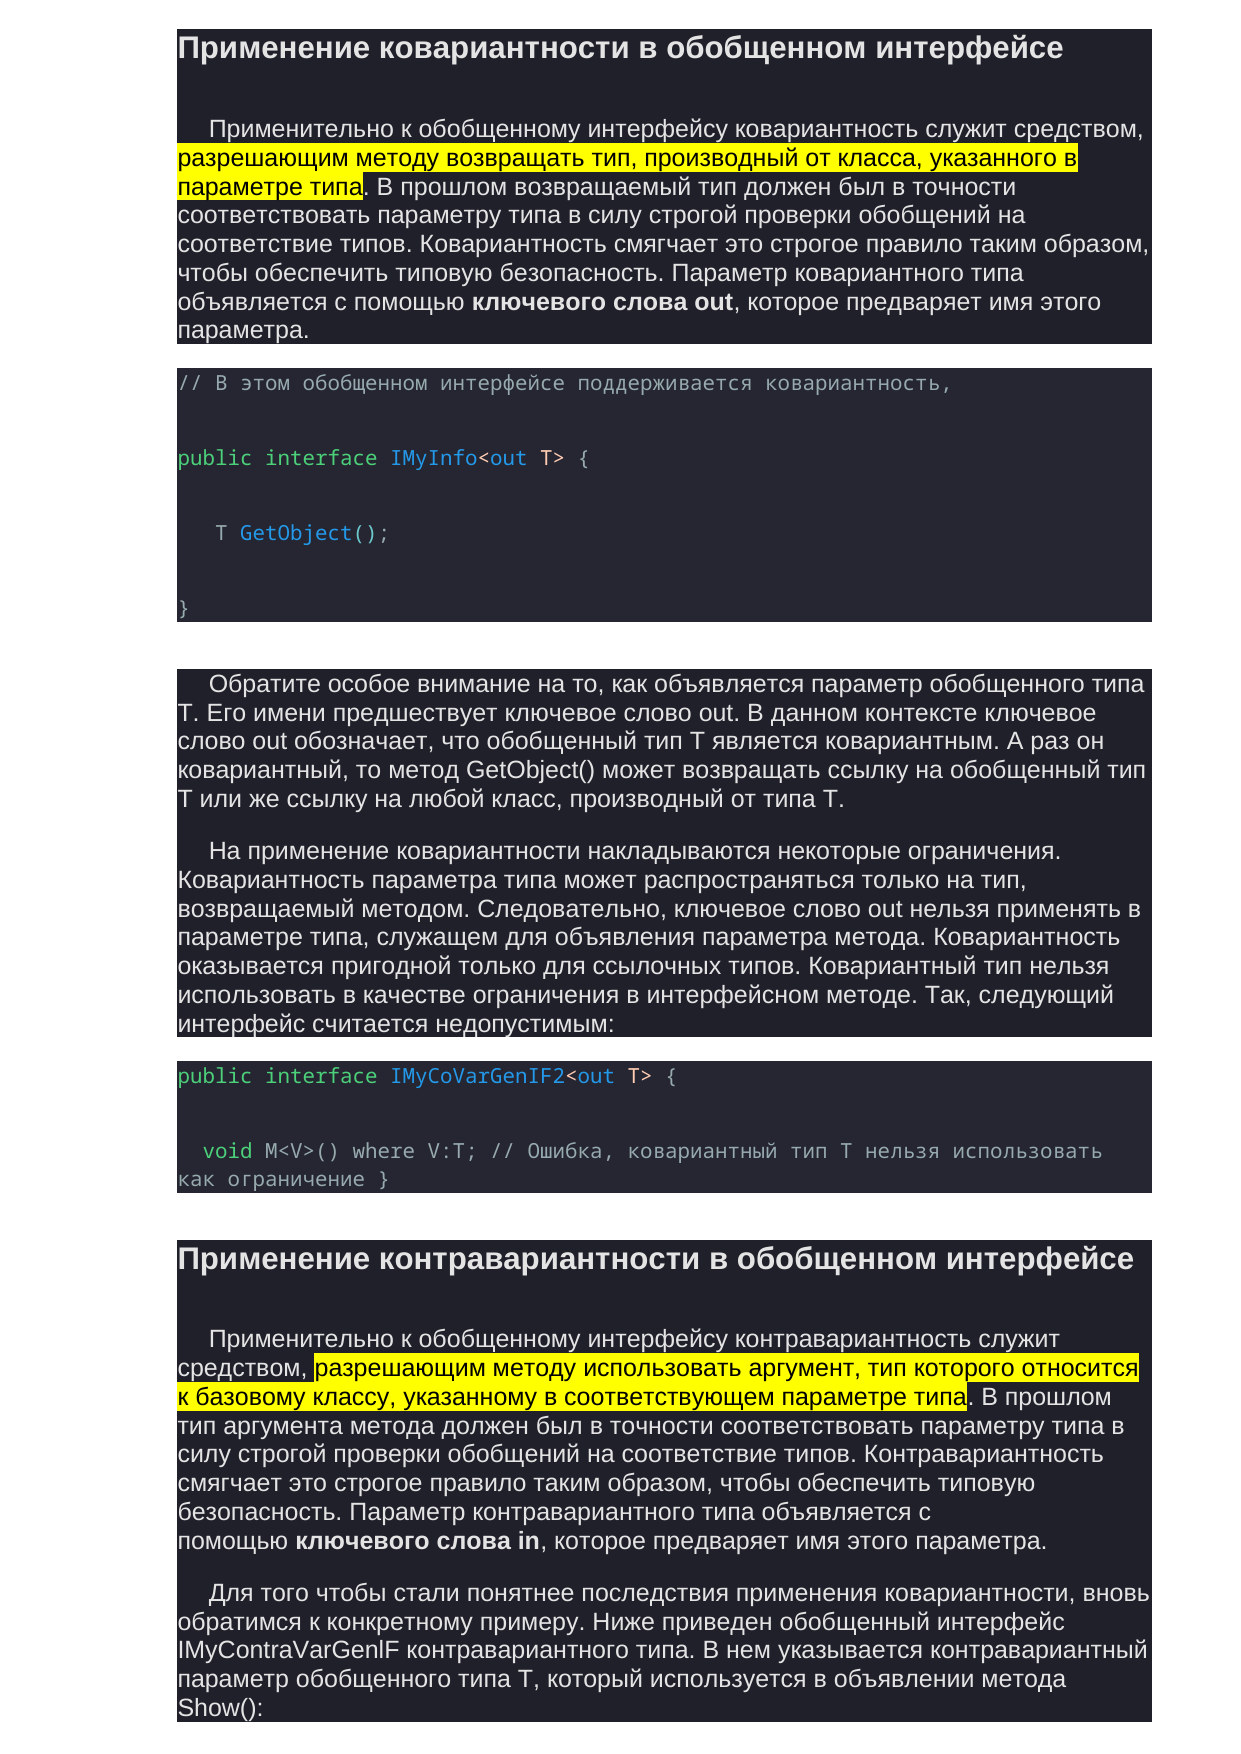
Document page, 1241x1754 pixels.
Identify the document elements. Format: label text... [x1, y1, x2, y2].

text Применительно к обобщенному интерфейсу контравариантность служит средством, разрешающим методу использовать аргумент, тип которого относится к базовому классу, указанному в соответствующем параметре типа. В прошлом тип аргумента метода должен был в точности соответствовать параметру типа в силу строгой проверки обобщений на соответствие типов. Контравариантность смягчает это строгое правило таким образом, чтобы обеспечить типовую безопасность. Параметр контравариантного типа объявляется с помощью ключевого слова in, которое предваряет имя этого параметра. [177, 1324, 1152, 1554]
subtitle Применение контравариантности в обобщенном интерфейсе [177, 1240, 1152, 1276]
text Обратите особое внимание на то, как объявляется параметр обобщенного типа Т. Его имени предшествует ключевое слово out. В данном контексте ключевое слово out обозначает, что обобщенный тип T является ковариантным. А раз он ковариантный, то метод GetObject() может возвращать ссылку на обобщенный тип T или же ссылку на любой класс, производный от типа Т. [177, 669, 1152, 813]
text void M<V>() where V:T; // Ошибка, ковариантный тип T нельзя использовать как ограничение } [177, 1136, 1152, 1193]
text // В этом обобщенном интерфейсе поддерживается ковариантность, [177, 368, 1152, 396]
text public interface IMyInfo<out Т> { [177, 443, 1152, 471]
text } [177, 593, 1152, 622]
subtitle Применение ковариантности в обобщенном интерфейсе [177, 29, 1152, 66]
text public interface IMyCoVarGenIF2<out Т> { [177, 1061, 1152, 1089]
text T GetObject(); [177, 518, 1152, 547]
text На применение ковариантности накладываются некоторые ограничения. Ковариантность параметра типа может распространяться только на тип, возвращаемый методом. Следовательно, ключевое слово out нельзя применять в параметре типа, служащем для объявления параметра метода. Ковариантность оказывается пригодной только для ссылочных типов. Ковариантный тип нельзя использовать в качестве ограничения в интерфейсном методе. Так, следующий интерфейс считается недопустимым: [177, 836, 1152, 1037]
text Для того чтобы стали понятнее последствия применения ковариантности, вновь обратимся к конкретному примеру. Ниже приведен обобщенный интерфейс IMyContraVarGenlF контравариантного типа. В нем указывается контравариантный параметр обобщенного типа Т, который используется в объявлении метода Show(): [177, 1578, 1152, 1722]
text Применительно к обобщенному интерфейсу ковариантность служит средством, разрешающим методу возвращать тип, производный от класса, указанного в параметре типа. В прошлом возвращаемый тип должен был в точности соответствовать параметру типа в силу строгой проверки обобщений на соответствие типов. Ковариантность смягчает это строгое правило таким образом, чтобы обеспечить типовую безопасность. Параметр ковариантного типа объявляется с помощью ключевого слова out, которое предваряет имя этого параметра. [177, 114, 1152, 344]
